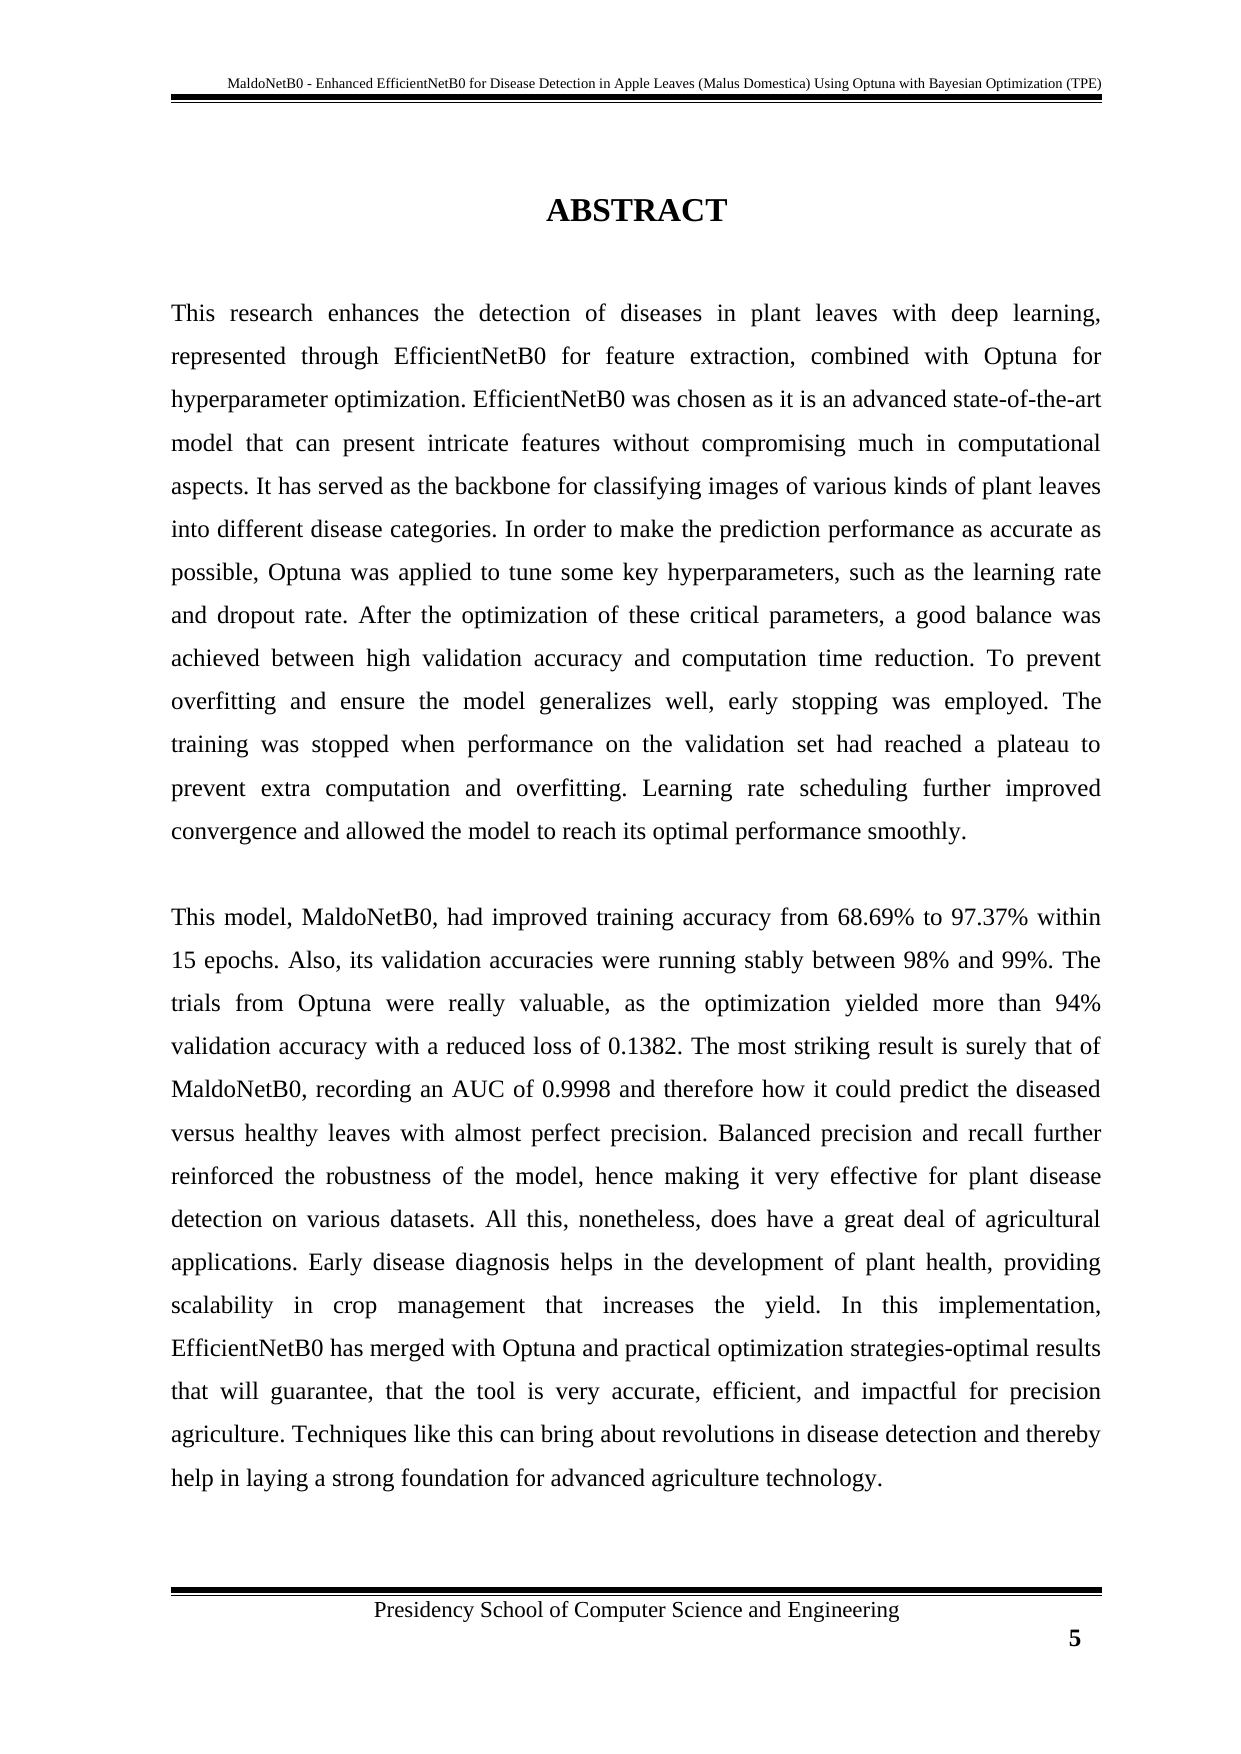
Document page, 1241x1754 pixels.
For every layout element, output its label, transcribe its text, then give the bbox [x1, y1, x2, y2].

text This research enhances the detection of diseases in plant leaves with deep learning, represented through EfficientNetB0 for feature extraction, combined with Optuna for hyperparameter optimization. EfficientNetB0 was chosen as it is an advanced state-of-the-art model that can present intricate features without compromising much in computational aspects. It has served as the backbone for classifying images of various kinds of plant leaves into different disease categories. In order to make the prediction performance as accurate as possible, Optuna was applied to tune some key hyperparameters, such as the learning rate and dropout rate. After the optimization of these critical parameters, a good balance was achieved between high validation accuracy and computation time reduction. To prevent overfitting and ensure the model generalizes well, early stopping was employed. The training was stopped when performance on the validation set had reached a plateau to prevent extra computation and overfitting. Learning rate scheduling further improved convergence and allowed the model to reach its optimal performance smoothly. [171, 298, 1102, 844]
text ABSTRACT [171, 190, 1102, 229]
text This model, MaldoNetB0, had improved training accuracy from 68.69% to 97.37% within 15 epochs. Also, its validation accuracies were running stably between 98% and 99%. The trials from Optuna were really valuable, as the optimization yielded more than 94% validation accuracy with a reduced loss of 0.1382. The most striking result is surely that of MaldoNetB0, recording an AUC of 0.9998 and therefore how it could predict the diseased versus healthy leaves with almost perfect precision. Balanced precision and recall further reinforced the robustness of the model, hence making it very effective for plant disease detection on various datasets. All this, nonetheless, does have a great deal of agricultural applications. Early disease diagnosis helps in the development of plant health, providing scalability in crop management that increases the yield. In this implementation, EfficientNetB0 has merged with Optuna and practical optimization strategies-optimal results that will guarantee, that the tool is very accurate, efficient, and impactful for precision agriculture. Techniques like this can bring about revolutions in disease detection and thereby help in laying a strong foundation for advanced agriculture technology. [171, 902, 1102, 1491]
